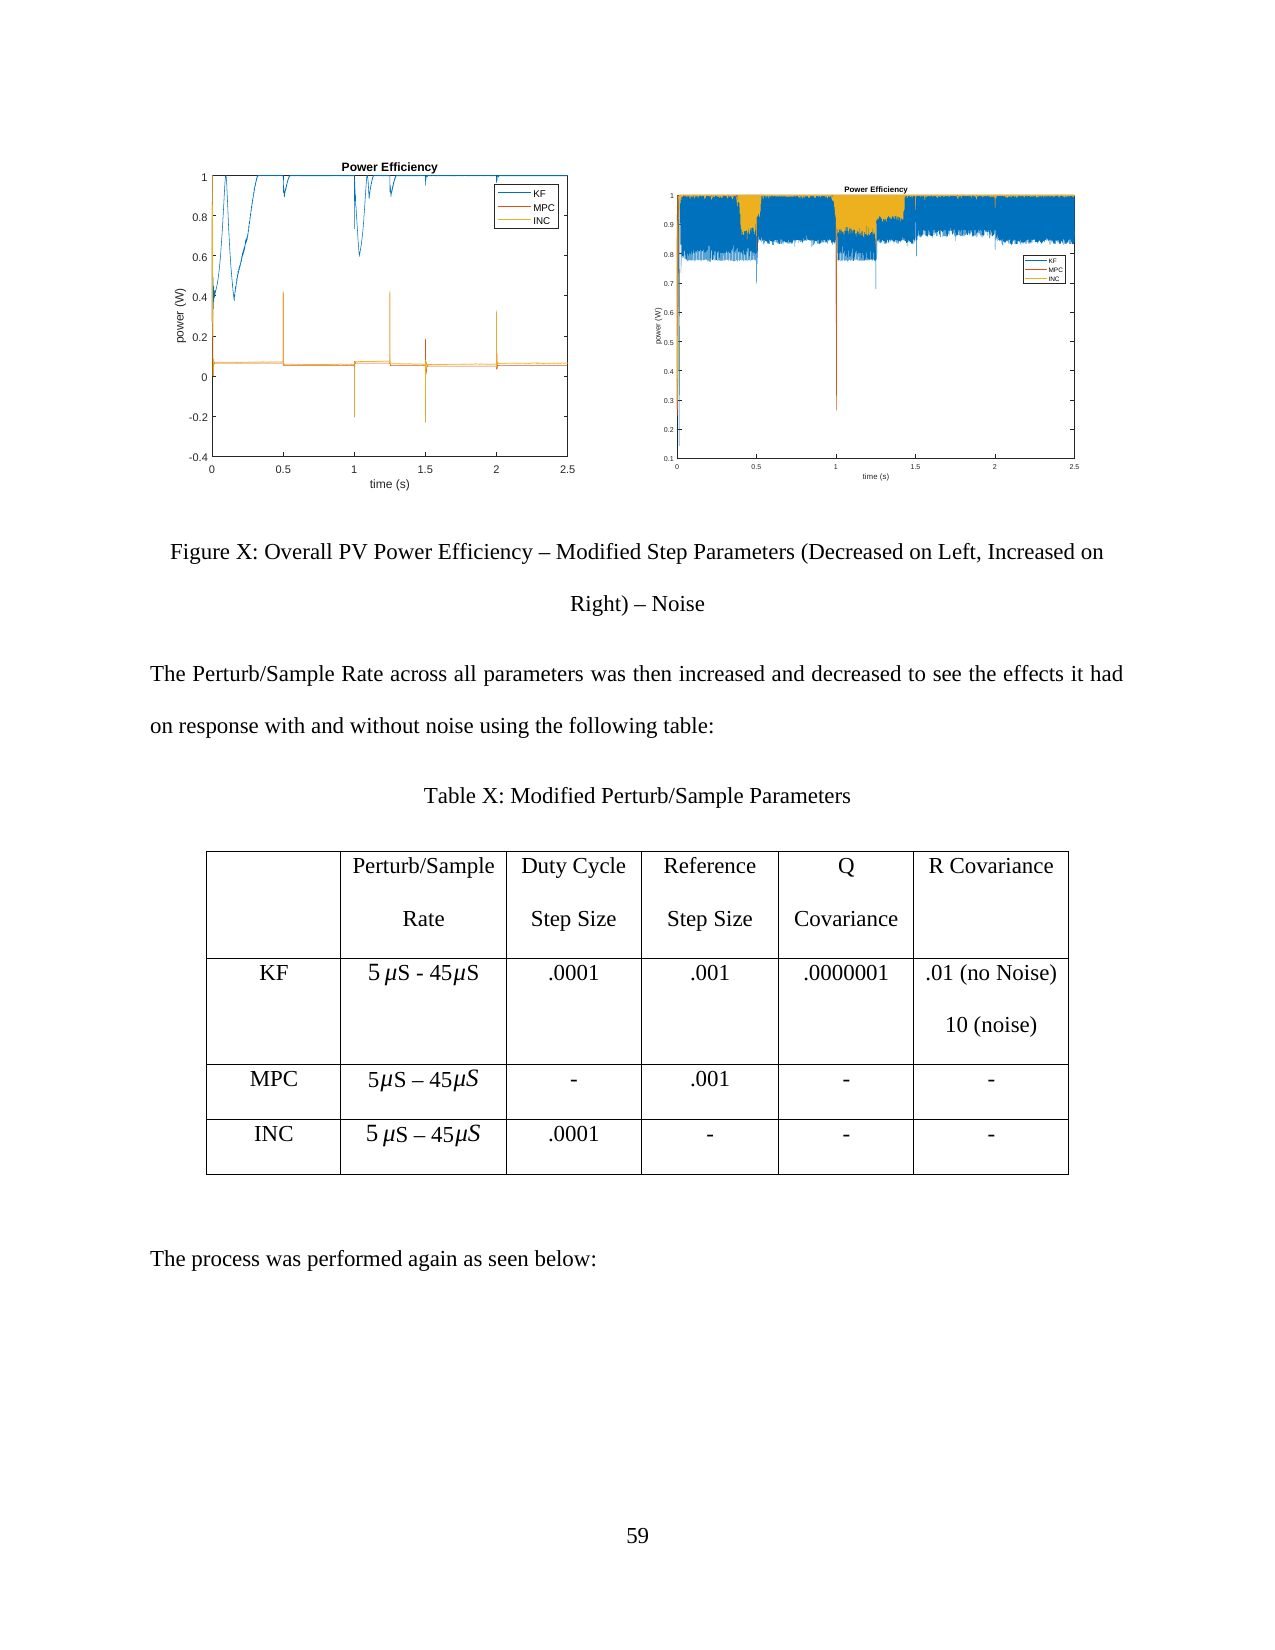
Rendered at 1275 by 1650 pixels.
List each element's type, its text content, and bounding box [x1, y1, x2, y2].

table_cell KF [207, 959, 340, 1064]
text Figure X: Overall PV Power Efficiency – Modified Step Parameters (Decreased on Left, Increased on Right) – Noise [150, 538, 1125, 617]
table_header Q Covariance [779, 852, 913, 958]
table_header Reference Step Size [642, 852, 778, 958]
table_cell S - 45S [341, 959, 506, 1064]
table_cell - [914, 1065, 1068, 1119]
table_header R Covariance [914, 852, 1068, 958]
text The Perturb/Sample Rate across all parameters was then increased and decreased to see the effects it had on response with and without noise using the following table: [150, 660, 1125, 739]
table_header Duty Cycle Step Size [507, 852, 641, 958]
table_cell INC [207, 1120, 340, 1174]
table_cell 5S – 45 [341, 1065, 506, 1119]
table_cell - [507, 1065, 641, 1119]
table_cell .01 (no Noise) 10 (noise) [914, 959, 1068, 1064]
text Table X: Modified Perturb/Sample Parameters [150, 782, 1125, 808]
table_header Perturb/Sample Rate [341, 852, 506, 958]
table_cell .0000001 [779, 959, 913, 1064]
table_cell MPC [207, 1065, 340, 1119]
table_cell S – 45 [341, 1120, 506, 1174]
table_header [207, 852, 340, 958]
table_cell .0001 [507, 959, 641, 1064]
table_cell - [779, 1065, 913, 1119]
table_cell - [914, 1120, 1068, 1174]
table_cell - [779, 1120, 913, 1174]
table_cell .001 [642, 1065, 778, 1119]
text The process was performed again as seen below: [150, 1244, 1125, 1271]
table_cell .0001 [507, 1120, 641, 1174]
table_cell - [642, 1120, 778, 1174]
table_cell .001 [642, 959, 778, 1064]
